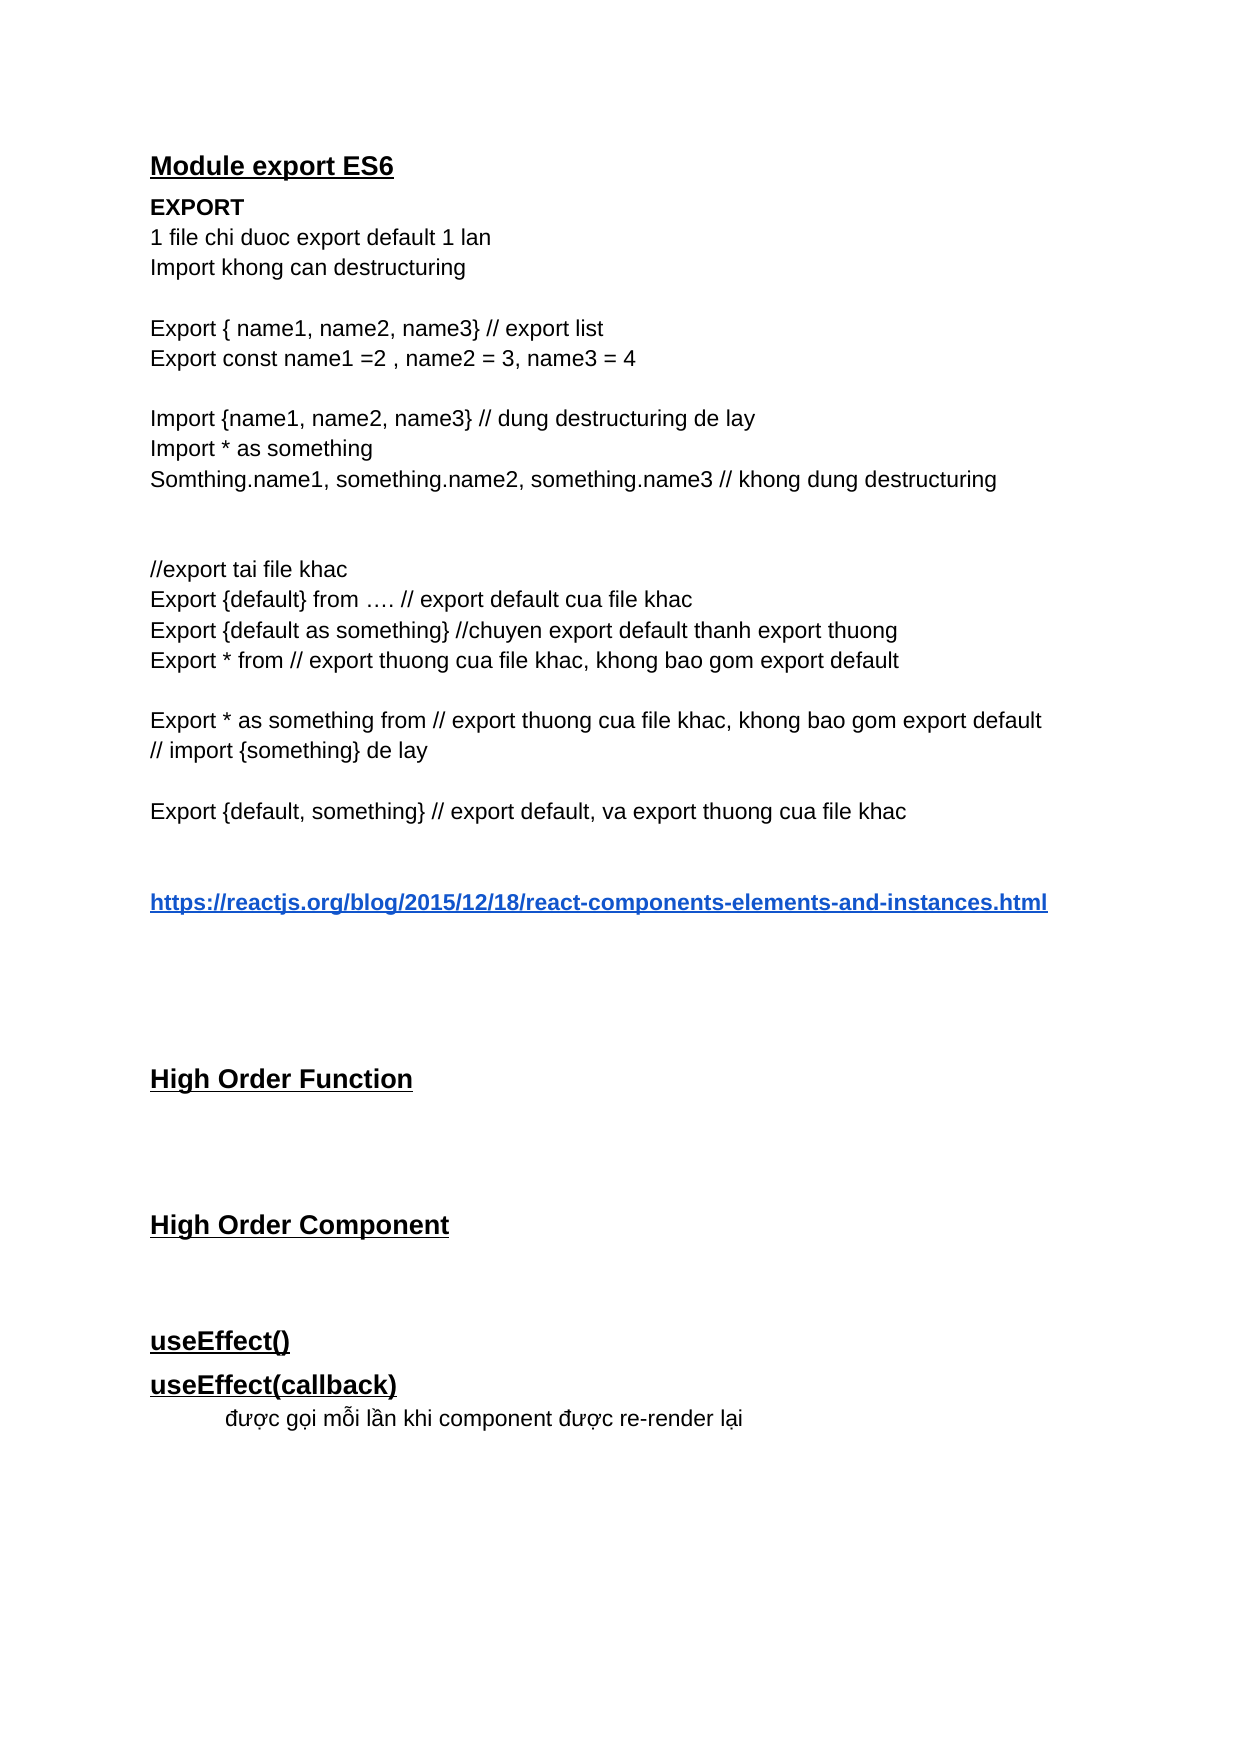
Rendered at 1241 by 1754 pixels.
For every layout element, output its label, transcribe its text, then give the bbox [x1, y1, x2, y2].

text Import * as something [150, 435, 1090, 462]
text Export {default, something} // export default, va export thuong cua file khac [150, 798, 1090, 824]
text Export { name1, name2, name3} // export list [150, 314, 1090, 341]
text được gọi mỗi lần khi component được re-render lại [150, 1405, 1090, 1431]
text EXPORT [150, 194, 1090, 220]
subtitle High Order Component [150, 1209, 1090, 1241]
text useEffect(callback) [150, 1369, 1090, 1400]
subtitle High Order Function [150, 1063, 1090, 1095]
text Export {default as something} //chuyen export default thanh export thuong [150, 617, 1090, 643]
text // import {something} de lay [150, 737, 1090, 764]
text Somthing.name1, something.name2, something.name3 // khong dung destructuring [150, 466, 1090, 492]
text https://reactjs.org/blog/2015/12/18/react-components-elements-and-instances.html [150, 888, 1090, 915]
text 1 file chi duoc export default 1 lan [150, 224, 1090, 250]
text Export * from // export thuong cua file khac, khong bao gom export default [150, 647, 1090, 673]
text Export {default} from …. // export default cua file khac [150, 586, 1090, 613]
text Import khong can destructuring [150, 254, 1090, 281]
subtitle useEffect() [150, 1325, 1090, 1356]
text Export * as something from // export thuong cua file khac, khong bao gom export default [150, 707, 1090, 734]
text //export tai file khac [150, 556, 1090, 583]
subtitle Module export ES6 [150, 150, 1090, 181]
text Import {name1, name2, name3} // dung destructuring de lay [150, 405, 1090, 432]
text Export const name1 =2 , name2 = 3, name3 = 4 [150, 345, 1090, 371]
